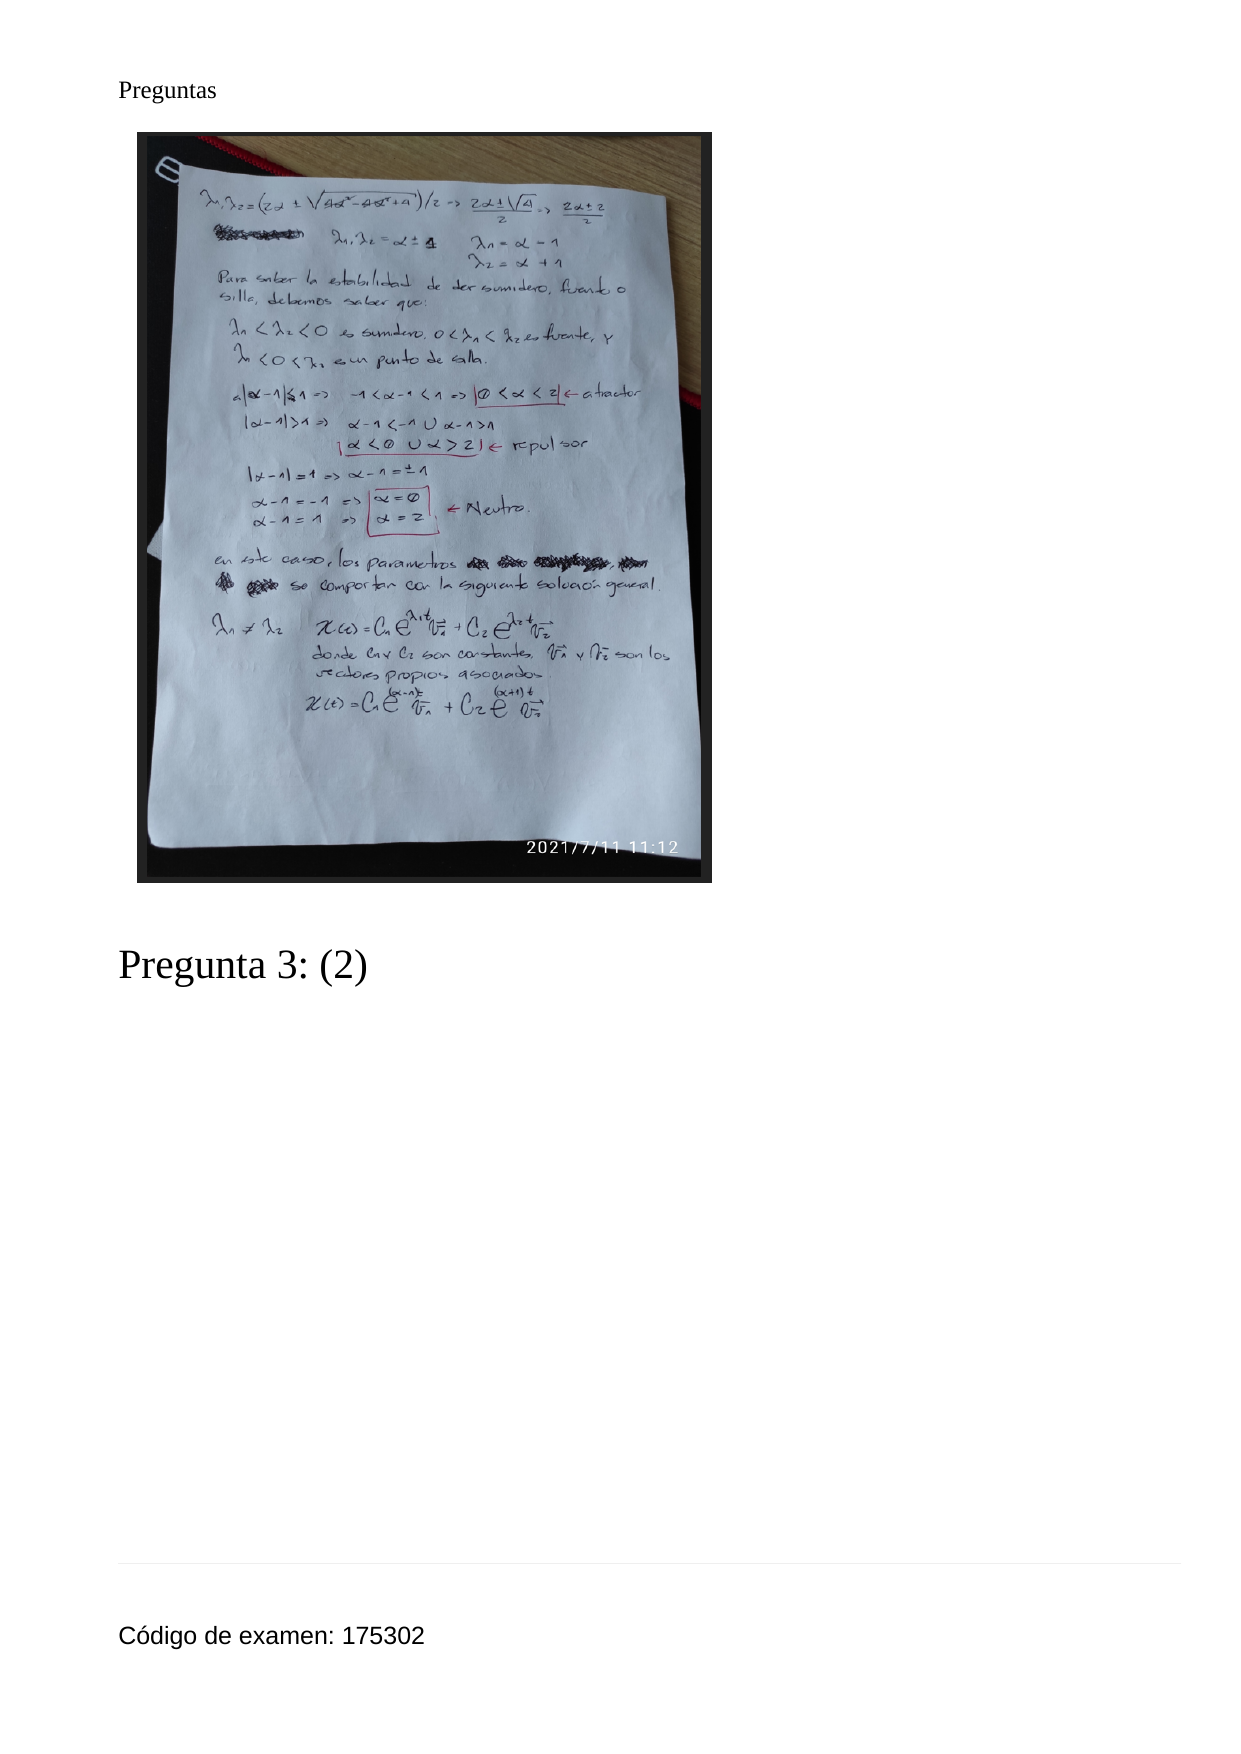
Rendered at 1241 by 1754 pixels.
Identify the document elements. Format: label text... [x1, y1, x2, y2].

text Pregunta 3: (2) [118, 940, 1181, 988]
